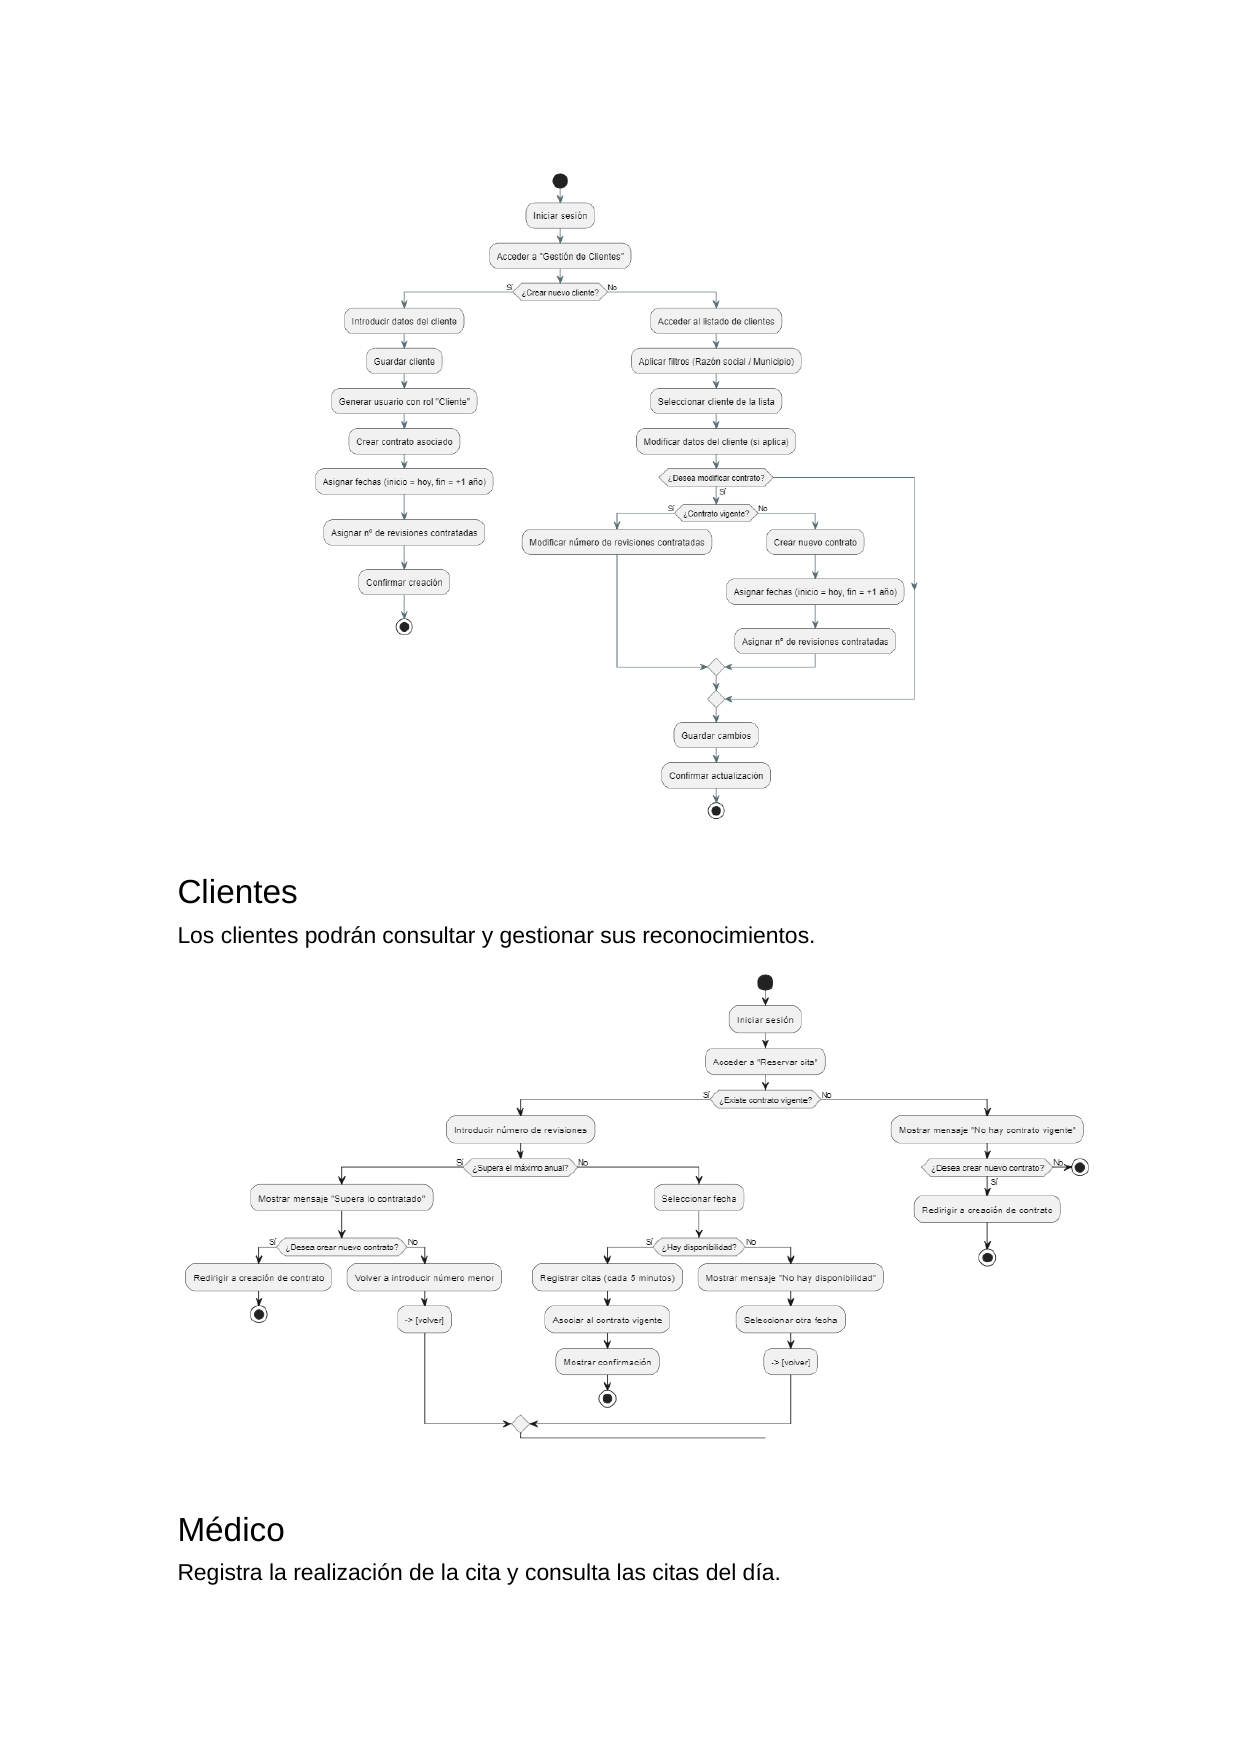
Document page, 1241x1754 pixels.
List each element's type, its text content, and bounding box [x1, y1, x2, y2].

text Los clientes podrán consultar y gestionar sus reconocimientos. [177, 922, 1063, 949]
subtitle Clientes [177, 872, 1063, 911]
subtitle Médico [177, 1509, 1063, 1548]
text Registra la realización de la cita y consulta las citas del día. [177, 1559, 1063, 1586]
picture [307, 167, 933, 826]
picture [177, 967, 1095, 1446]
